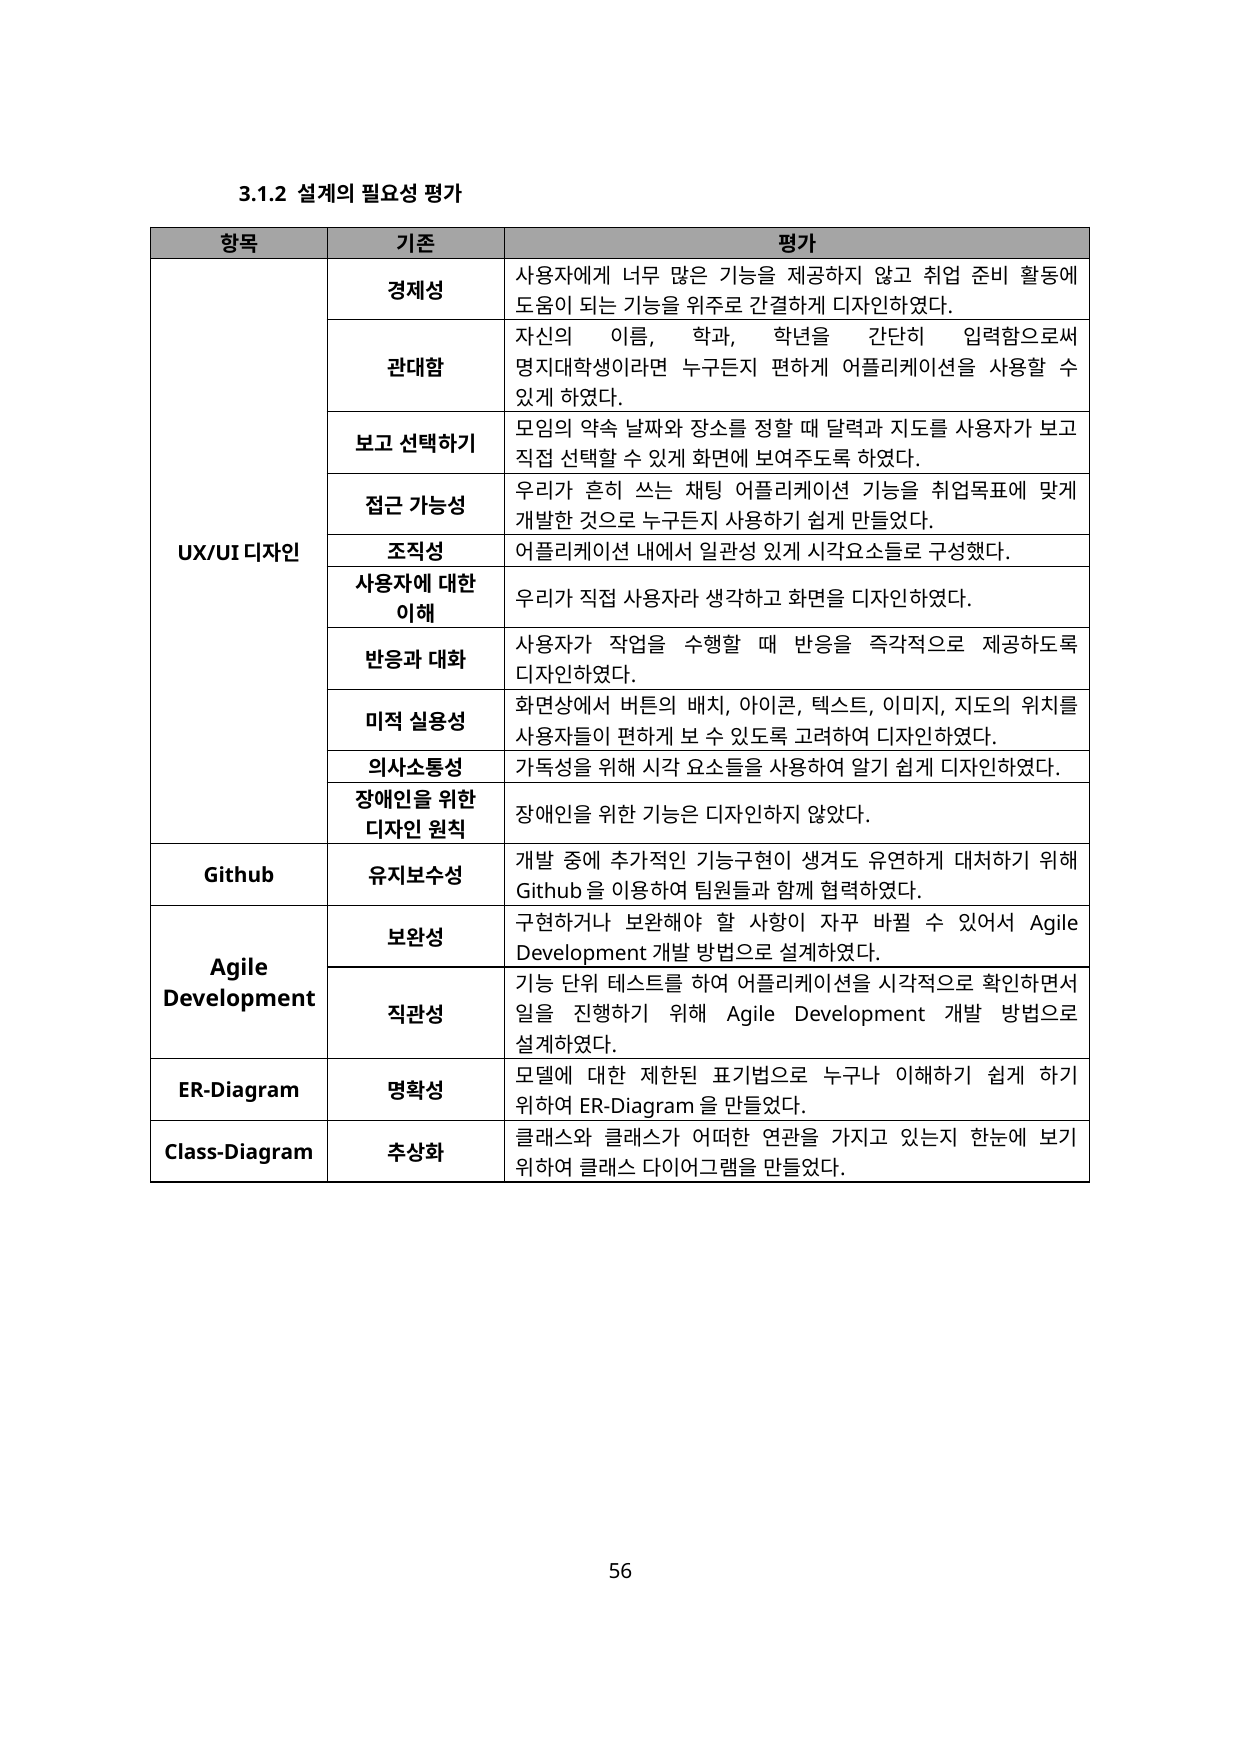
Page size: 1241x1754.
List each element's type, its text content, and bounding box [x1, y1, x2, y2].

table_cell 보완성 [328, 906, 504, 966]
table_cell 반응과 대화 [328, 628, 504, 689]
table_cell 유지보수성 [328, 844, 504, 905]
table_cell 모델에 대한 제한된 표기법으로 누구나 이해하기 쉽게 하기 위하여 ER-Diagram을 만들었다. [505, 1059, 1089, 1120]
table_cell 장애인을 위한 디자인 원칙 [328, 783, 504, 843]
table_cell 관대함 [328, 320, 504, 411]
table_cell 장애인을 위한 기능은 디자인하지 않았다. [505, 783, 1089, 843]
table_cell Agile Development [151, 906, 327, 1058]
table_cell 명확성 [328, 1059, 504, 1120]
table_cell 우리가 직접 사용자라 생각하고 화면을 디자인하였다. [505, 567, 1089, 627]
table_cell 사용자에게 너무 많은 기능을 제공하지 않고 취업 준비 활동에 도움이 되는 기능을 위주로 간결하게 디자인하였다. [505, 259, 1089, 319]
table_header 기존 [328, 228, 504, 258]
table_cell 어플리케이션 내에서 일관성 있게 시각요소들로 구성했다. [505, 535, 1089, 566]
table_cell 직관성 [328, 968, 504, 1058]
table_header 항목 [151, 228, 327, 258]
table_cell ER-Diagram [151, 1059, 327, 1120]
table_cell 미적 실용성 [328, 690, 504, 750]
table_cell 구현하거나 보완해야 할 사항이 자꾸 바뀔 수 있어서 Agile Development 개발 방법으로 설계하였다. [505, 906, 1089, 966]
table_cell UX/UI디자인 [151, 259, 327, 843]
table_cell Class-Diagram [151, 1121, 327, 1181]
table_cell 우리가 흔히 쓰는 채팅 어플리케이션 기능을 취업목표에 맞게 개발한 것으로 누구든지 사용하기 쉽게 만들었다. [505, 474, 1089, 534]
table_cell 의사소통성 [328, 751, 504, 782]
table_cell 기능 단위 테스트를 하여 어플리케이션을 시각적으로 확인하면서 일을 진행하기 위해 Agile Development 개발 방법으로 설계하였다. [505, 968, 1089, 1058]
table_cell 모임의 약속 날짜와 장소를 정할 때 달력과 지도를 사용자가 보고 직접 선택할 수 있게 화면에 보여주도록 하였다. [505, 412, 1089, 473]
table_cell 접근 가능성 [328, 474, 504, 534]
table_cell 화면상에서 버튼의 배치, 아이콘, 텍스트, 이미지, 지도의 위치를 사용자들이 편하게 보 수 있도록 고려하여 디자인하였다. [505, 690, 1089, 750]
table_cell 사용자에 대한 이해 [328, 567, 504, 627]
table_header 평가 [505, 228, 1089, 258]
list 설계의 필요성 평가 [239, 177, 1090, 207]
table_cell 조직성 [328, 535, 504, 566]
table_cell Github [151, 844, 327, 905]
table_cell 가독성을 위해 시각 요소들을 사용하여 알기 쉽게 디자인하였다. [505, 751, 1089, 782]
table_cell 클래스와 클래스가 어떠한 연관을 가지고 있는지 한눈에 보기 위하여 클래스 다이어그램을 만들었다. [505, 1121, 1089, 1181]
table_cell 보고 선택하기 [328, 412, 504, 473]
table_cell 개발 중에 추가적인 기능구현이 생겨도 유연하게 대처하기 위해 Github을 이용하여 팀원들과 함께 협력하였다. [505, 844, 1089, 905]
table_cell 경제성 [328, 259, 504, 319]
table_cell 추상화 [328, 1121, 504, 1181]
table_cell 자신의 이름, 학과, 학년을 간단히 입력함으로써 명지대학생이라면 누구든지 편하게 어플리케이션을 사용할 수 있게 하였다. [505, 320, 1089, 411]
table_cell 사용자가 작업을 수행할 때 반응을 즉각적으로 제공하도록 디자인하였다. [505, 628, 1089, 689]
